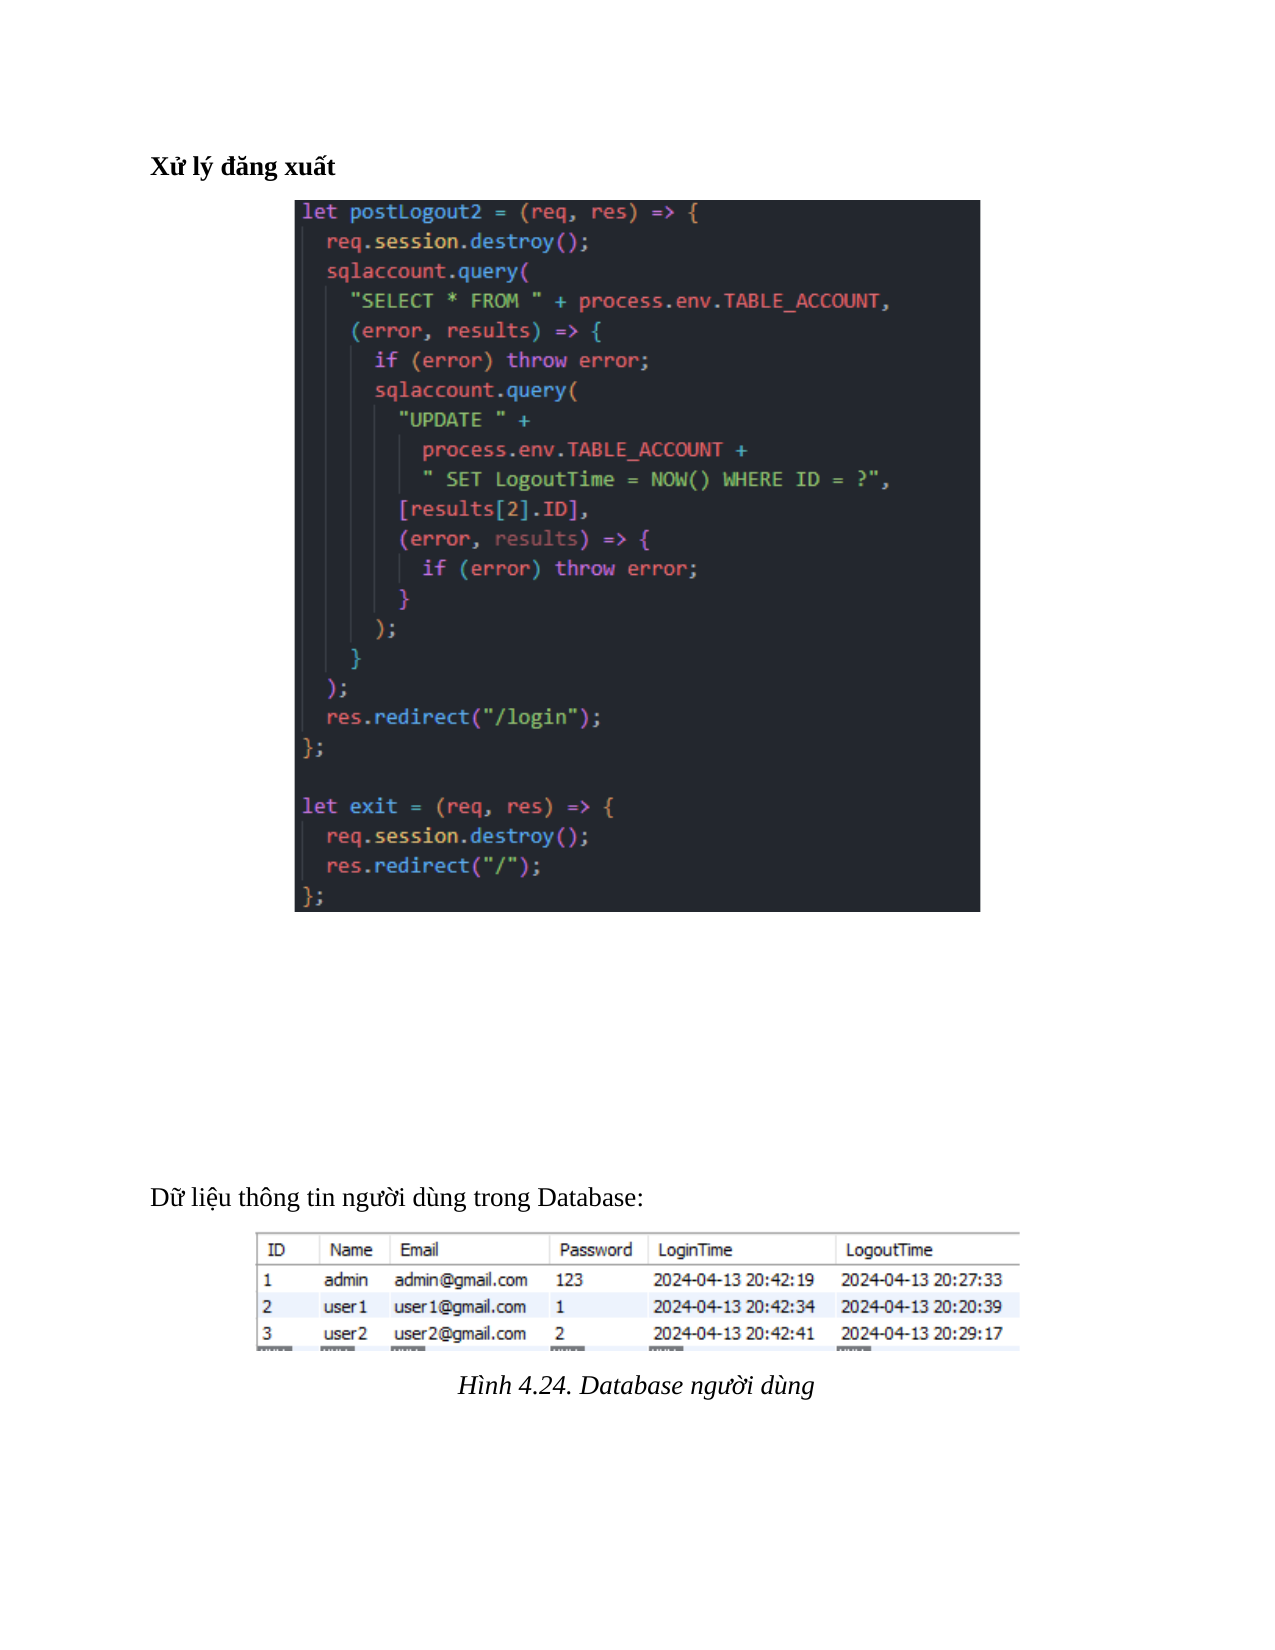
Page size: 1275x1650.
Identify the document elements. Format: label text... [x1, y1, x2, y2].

text Xử lý đăng xuất [150, 150, 1125, 181]
picture [255, 1231, 1020, 1351]
text Dữ liệu thông tin người dùng trong Database: [150, 1181, 1125, 1212]
text Hình 4.24. Database người dùng [150, 1369, 1125, 1400]
picture [294, 200, 981, 912]
